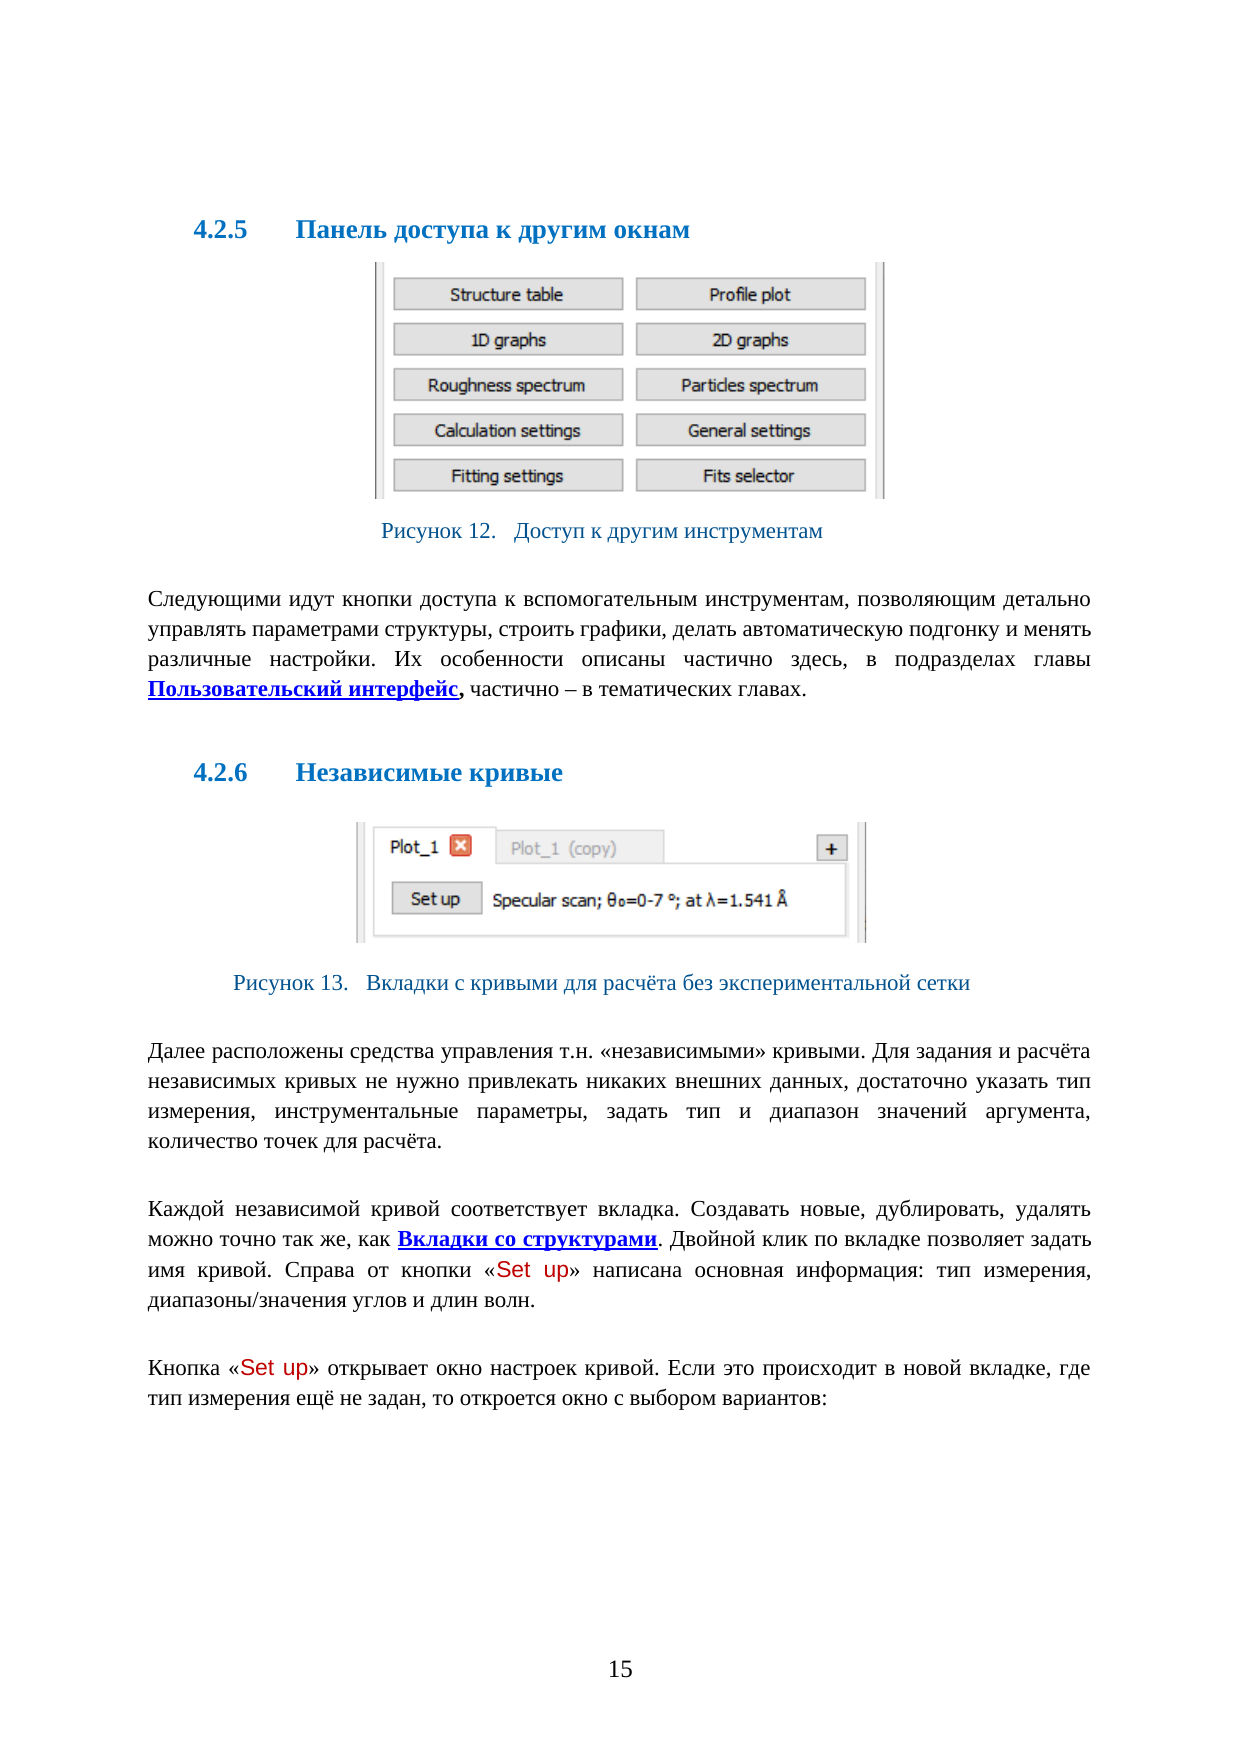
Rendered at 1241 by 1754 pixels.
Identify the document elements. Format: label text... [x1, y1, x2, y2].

text Далее расположены средства управления т.н. «независимыми» кривыми. Для задания и расчёта независимых кривых не нужно привлекать никаких внешних данных, достаточно указать тип измерения, инструментальные параметры, задать тип и диапазон значений аргумента, количество точек для расчёта. [148, 1037, 1093, 1154]
text Следующими идут кнопки доступа к вспомогательным инструментам, позволяющим детально управлять параметрами структуры, строить графики, делать автоматическую подгонку и менять различные настройки. Их особенности описаны частично здесь, в подразделах главы Пользовательский интерфейс, частично – в тематических главах. [148, 585, 1093, 702]
picture [375, 262, 885, 499]
text Каждой независимой кривой соответствует вкладка. Создавать новые, дублировать, удалять можно точно так же, как Вкладки со структурами. Двойной клик по вкладке позволяет задать имя кривой. Справа от кнопки «Set up» написана основная информация: тип измерения, диапазоны/значения углов и длин волн. [148, 1195, 1093, 1312]
subtitle Независимые кривые [193, 756, 1093, 787]
picture [356, 822, 867, 943]
text Кнопка «Set up» открывает окно настроек кривой. Если это происходит в новой вкладке, где тип измерения ещё не задан, то откроется окно с выбором вариантов: [148, 1354, 1093, 1410]
subtitle Панель доступа к другим окнам [193, 213, 1093, 244]
